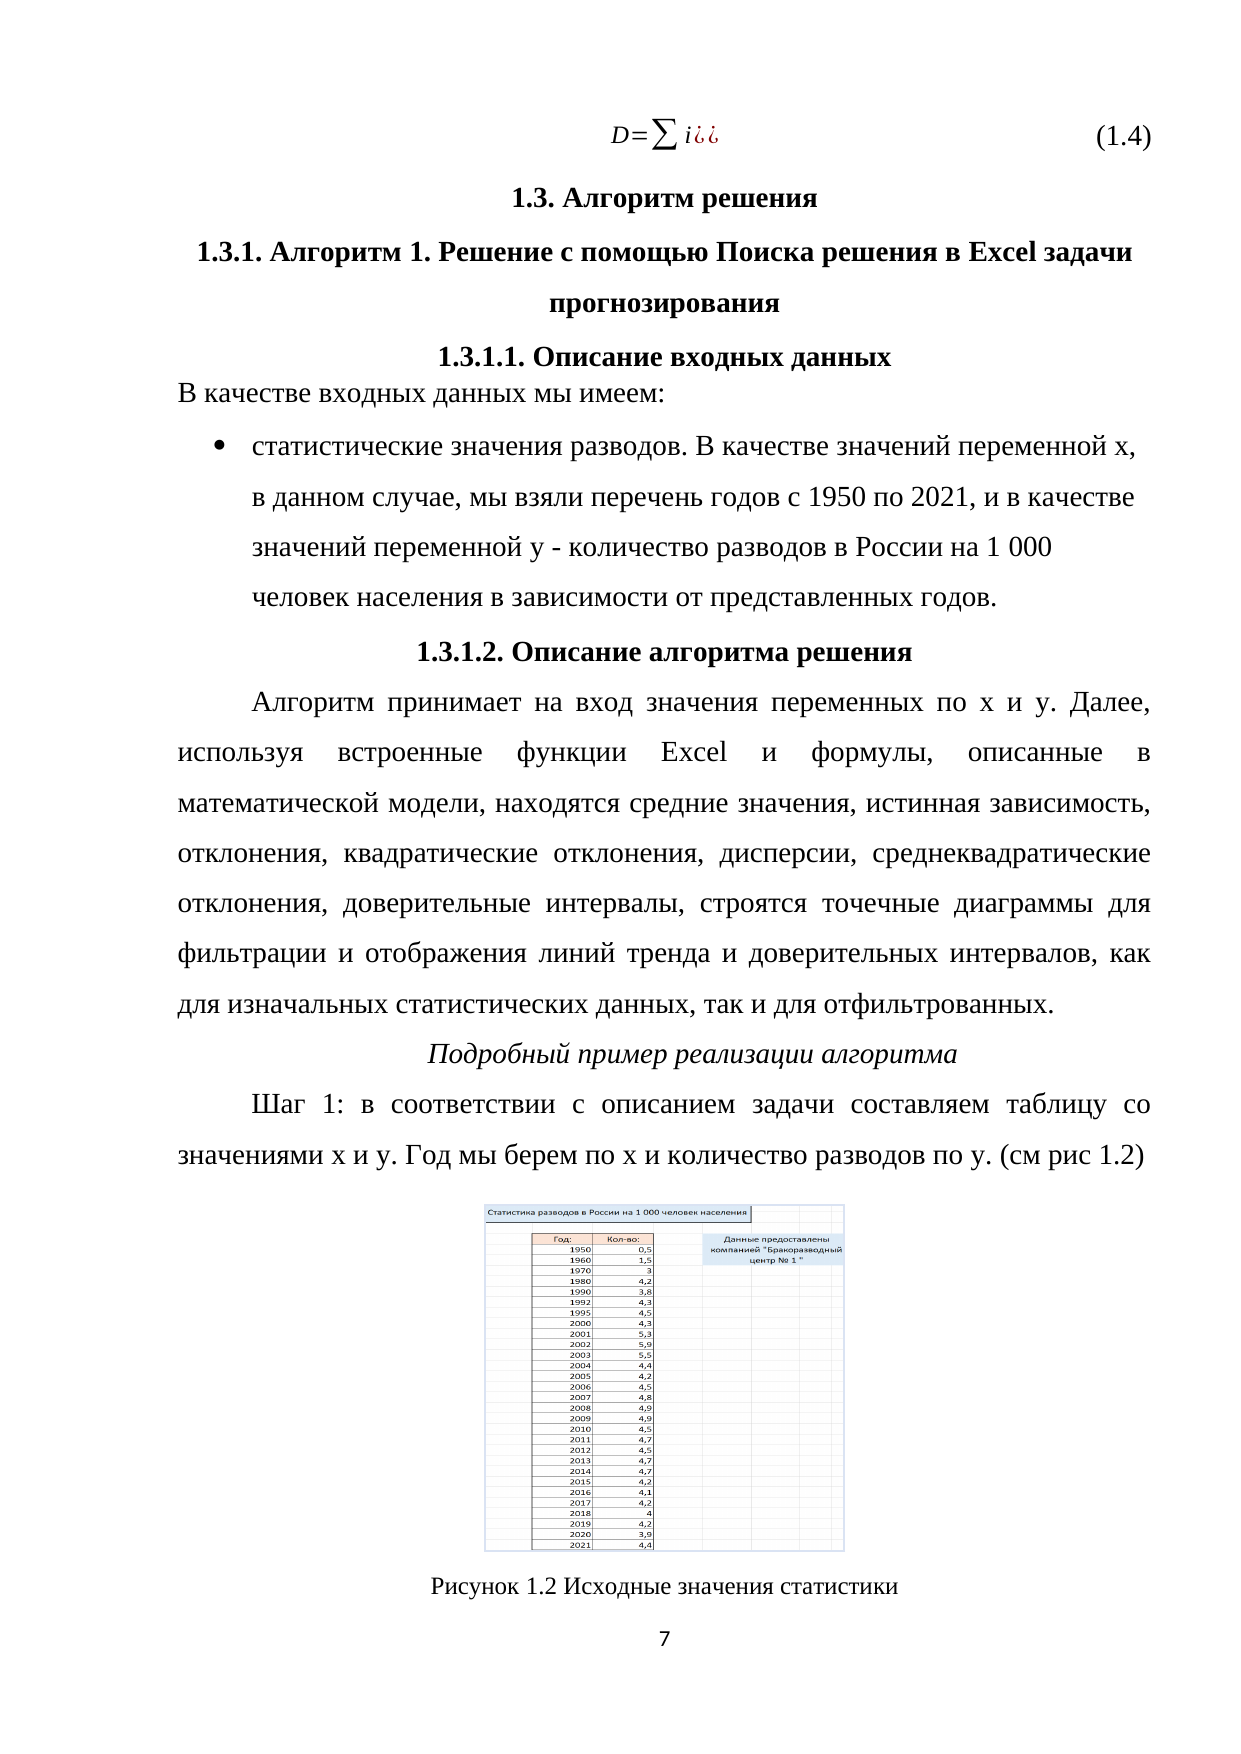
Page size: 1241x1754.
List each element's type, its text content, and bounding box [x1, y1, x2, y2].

subtitle 1.3.1.2. Описание алгоритма решения [177, 634, 1152, 667]
text Шаг 1: в соответствии с описанием задачи составляем таблицу со значениями x и y. Год мы берем по x и количество разводов по y. (см рис 1.2) [177, 1087, 1152, 1170]
text Алгоритм принимает на вход значения переменных по x и y. Далее, используя встроенные функции Excel и формулы, описанные в математической модели, находятся средние значения, истинная зависимость, отклонения, квадратические отклонения, дисперсии, среднеквадратические отклонения, доверительные интервалы, строятся точечные диаграммы для фильтрации и отображения линий тренда и доверительных интервалов, как для изначальных статистических данных, так и для отфильтрованных. [177, 684, 1152, 1019]
subtitle 1.3.1.1. Описание входных данных [177, 339, 1152, 373]
text Подробный пример реализации алгоритма [177, 1036, 1152, 1070]
subtitle 1.3. Алгоритм решения [177, 180, 1152, 213]
text (1.4) [177, 118, 1152, 152]
list статистические значения разводов. В качестве значений переменной х, в данном случае, мы взяли перечень годов с 1950 по 2021, и в качестве значений переменной y - количество разводов в России на 1 000 человек населения в зависимости от представленных годов. [214, 428, 1152, 613]
picture [486, 1206, 843, 1550]
text Рисунок 1.2 Исходные значения статистики [177, 1571, 1152, 1599]
text В качестве входных данных мы имеем: [177, 375, 1152, 409]
subtitle 1.3.1. Алгоритм 1. Решение с помощью Поиска решения в Excel задачи прогнозирования [177, 234, 1152, 318]
